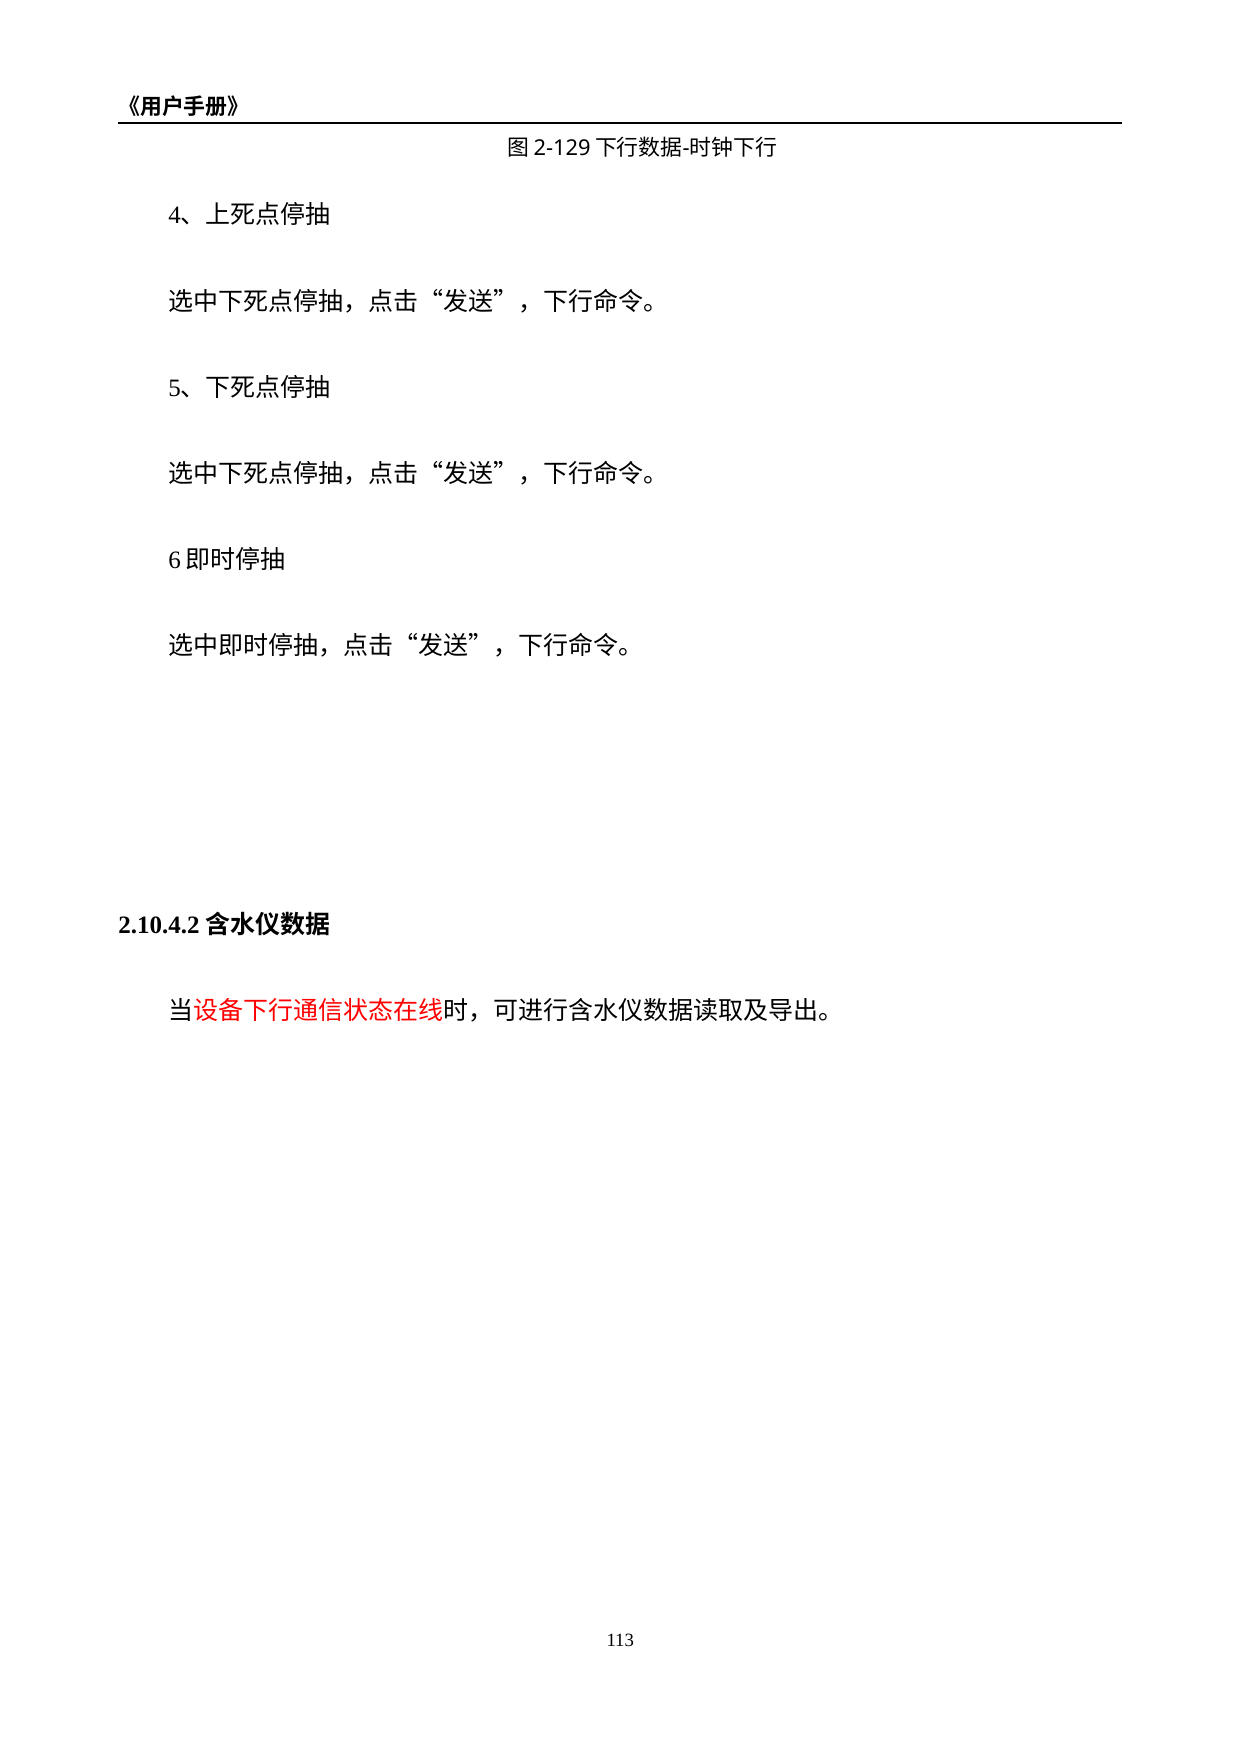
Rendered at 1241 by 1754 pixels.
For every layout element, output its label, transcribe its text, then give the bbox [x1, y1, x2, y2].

text 4、上死点停抽 [118, 179, 1122, 247]
subtitle 2.10.4.2 含水仪数据 [118, 889, 1122, 957]
text 当设备下行通信状态在线时，可进行含水仪数据读取及导出。 [118, 975, 1122, 1043]
text 选中下死点停抽，点击“发送”，下行命令。 [118, 265, 1122, 333]
text 6即时停抽 [118, 523, 1122, 591]
text 选中下死点停抽，点击“发送”，下行命令。 [118, 437, 1122, 505]
text 5、下死点停抽 [118, 351, 1122, 419]
text 选中即时停抽，点击“发送”，下行命令。 [118, 609, 1122, 677]
text 图2-129下行数据-时钟下行 [118, 129, 1122, 163]
